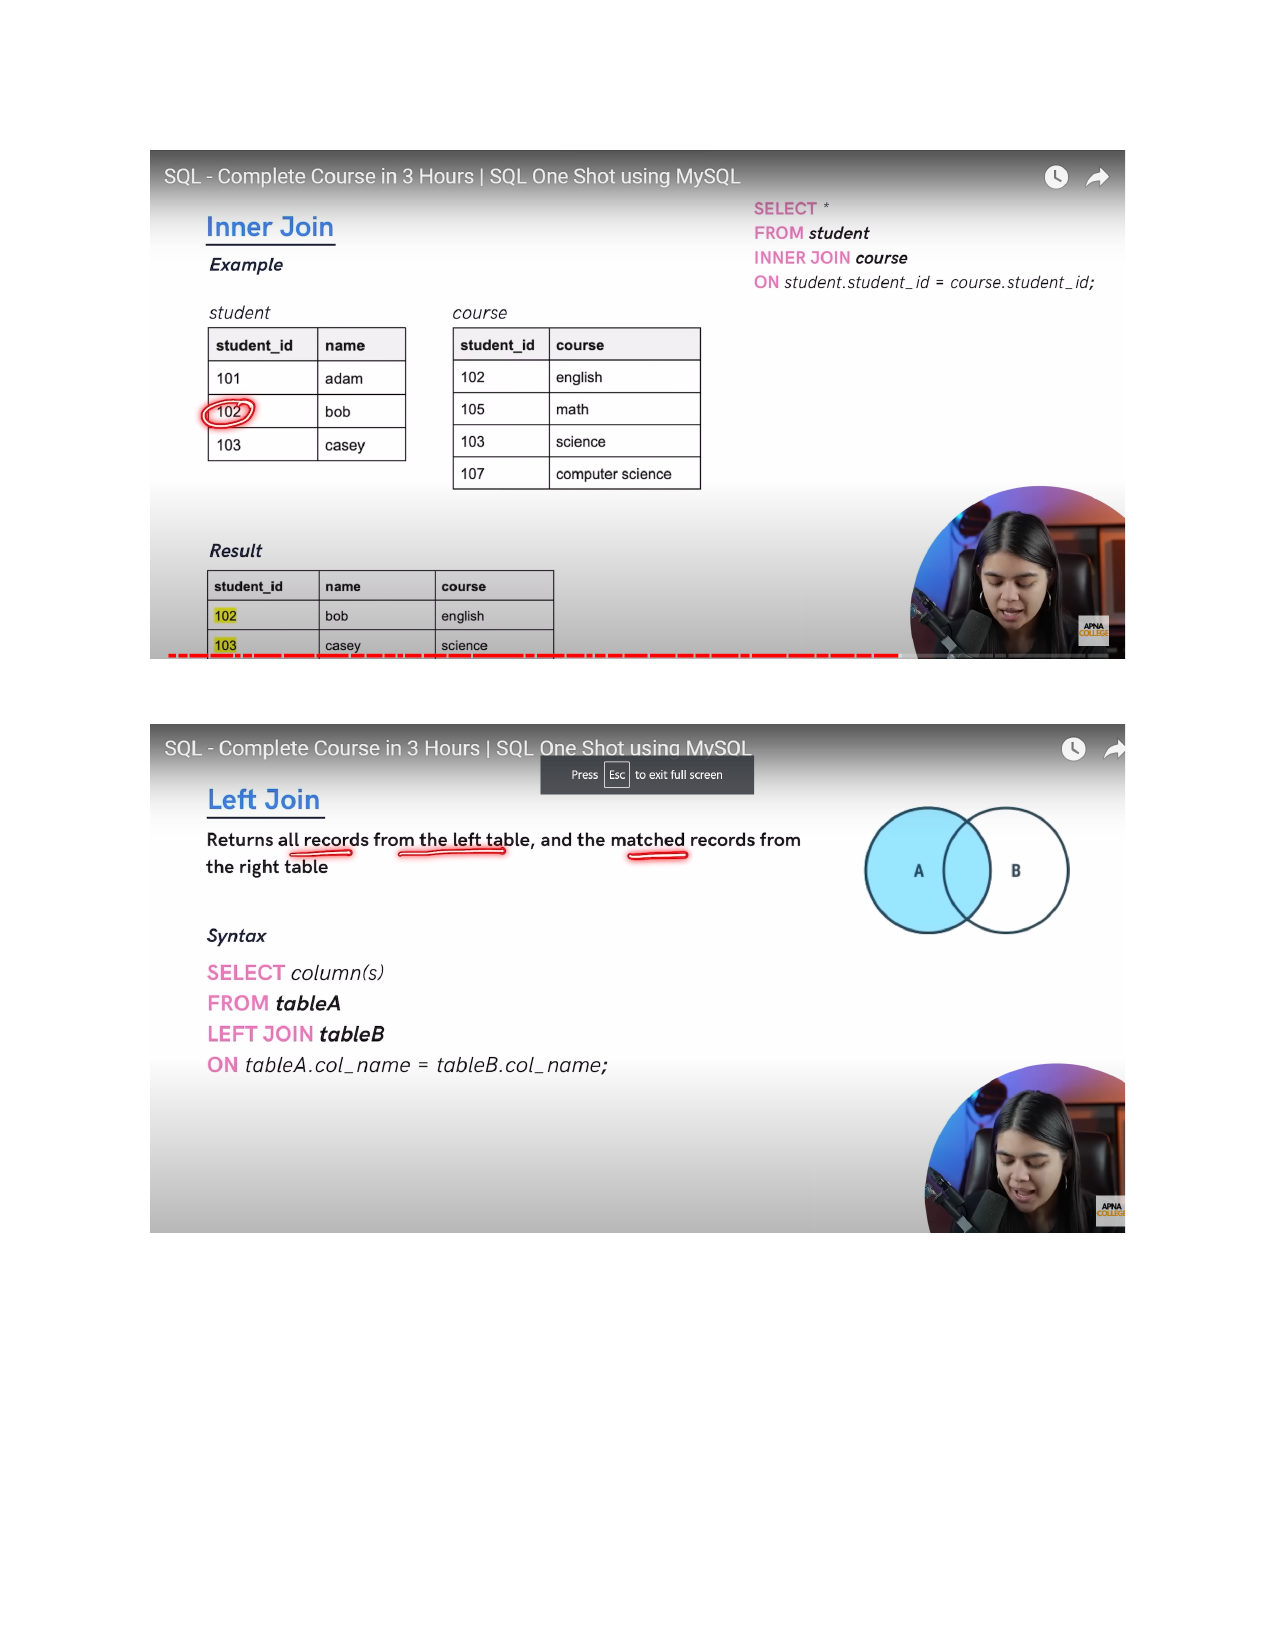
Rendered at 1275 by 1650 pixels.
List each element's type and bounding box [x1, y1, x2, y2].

picture [150, 724, 1125, 1233]
picture [150, 150, 1125, 659]
